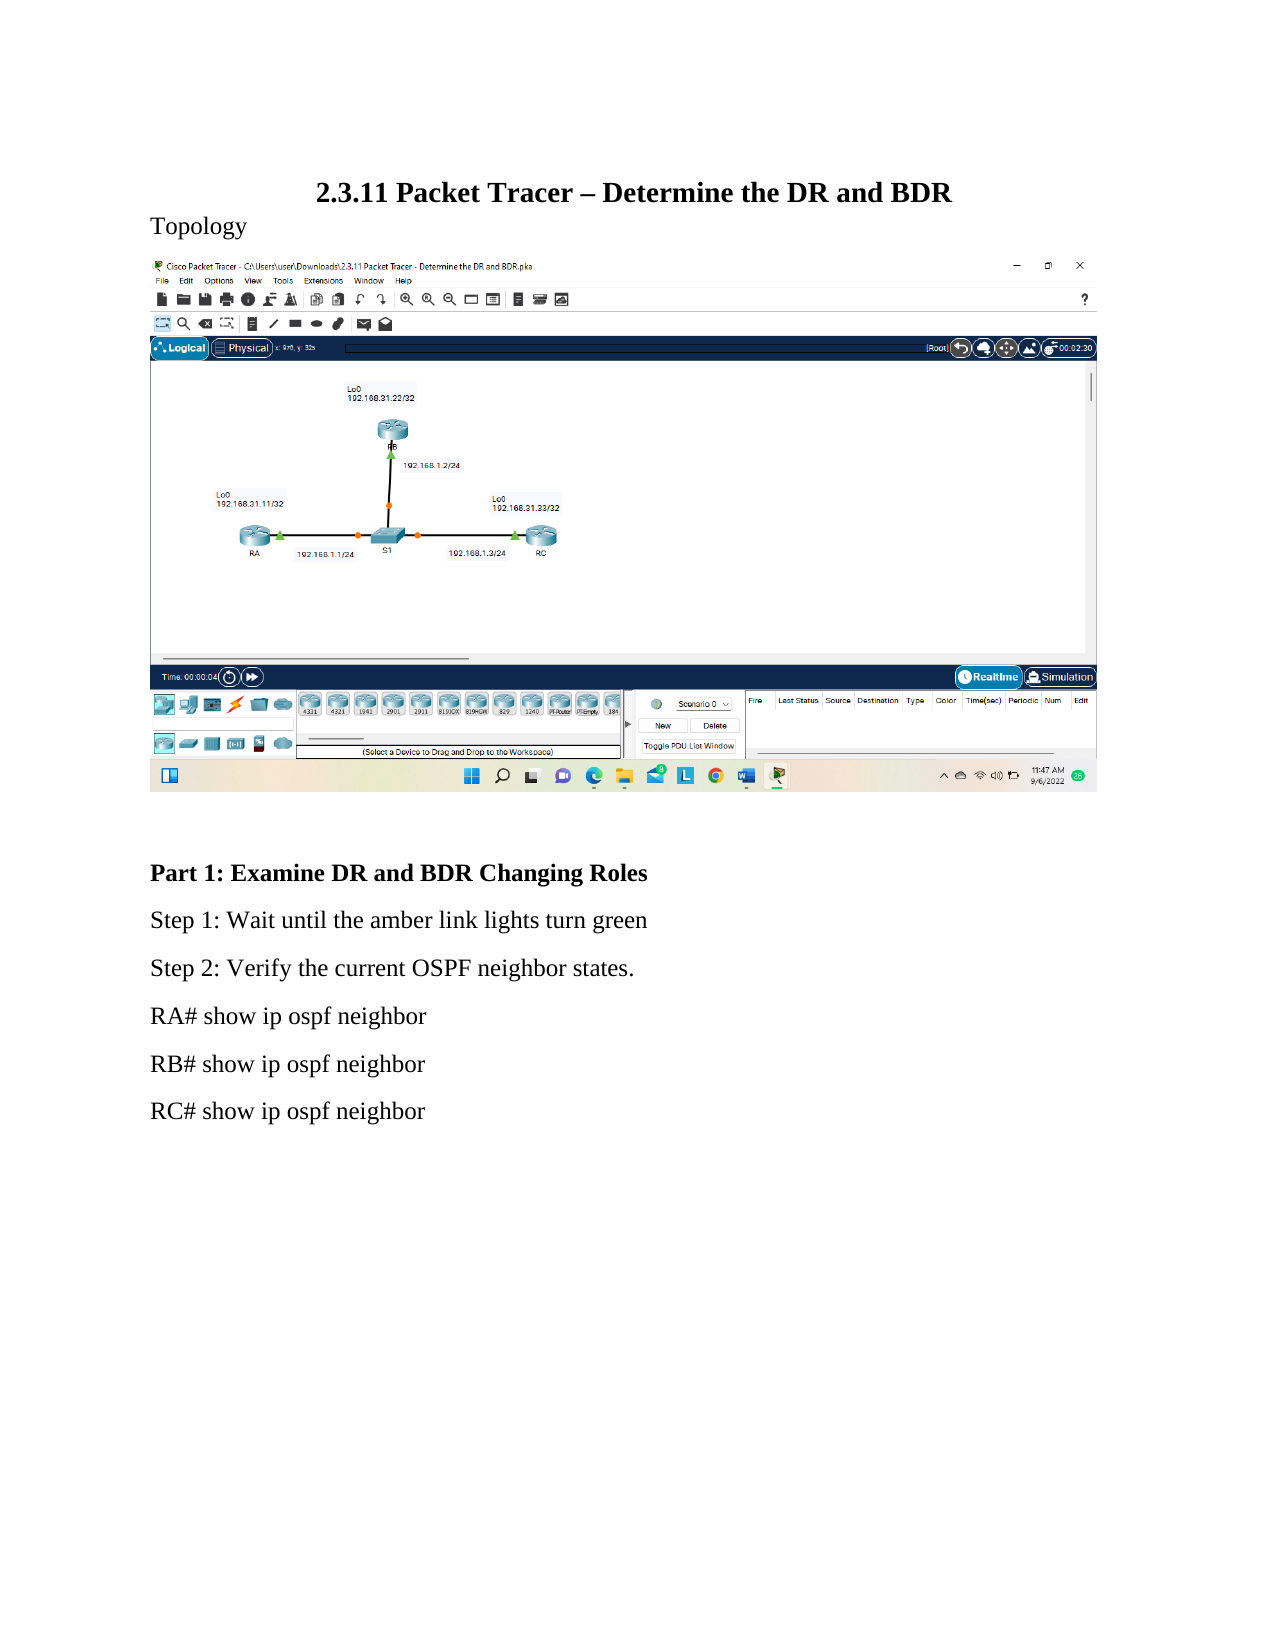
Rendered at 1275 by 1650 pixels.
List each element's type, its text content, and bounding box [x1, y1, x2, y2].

text RA# show ip ospf neighbor [150, 1001, 1125, 1030]
text Topology [150, 211, 1125, 240]
text RC# show ip ospf neighbor [150, 1096, 1125, 1125]
text Step 2: Verify the current OSPF neighbor states. [150, 953, 1125, 982]
text RB# show ip ospf neighbor [150, 1049, 1125, 1077]
subtitle 2.3.11 Packet Tracer – Determine the DR and BDR [150, 175, 1125, 208]
picture [150, 258, 1097, 792]
text Step 1: Wait until the amber link lights turn green [150, 906, 1125, 934]
text Part 1: Examine DR and BDR Changing Roles [150, 858, 1125, 887]
